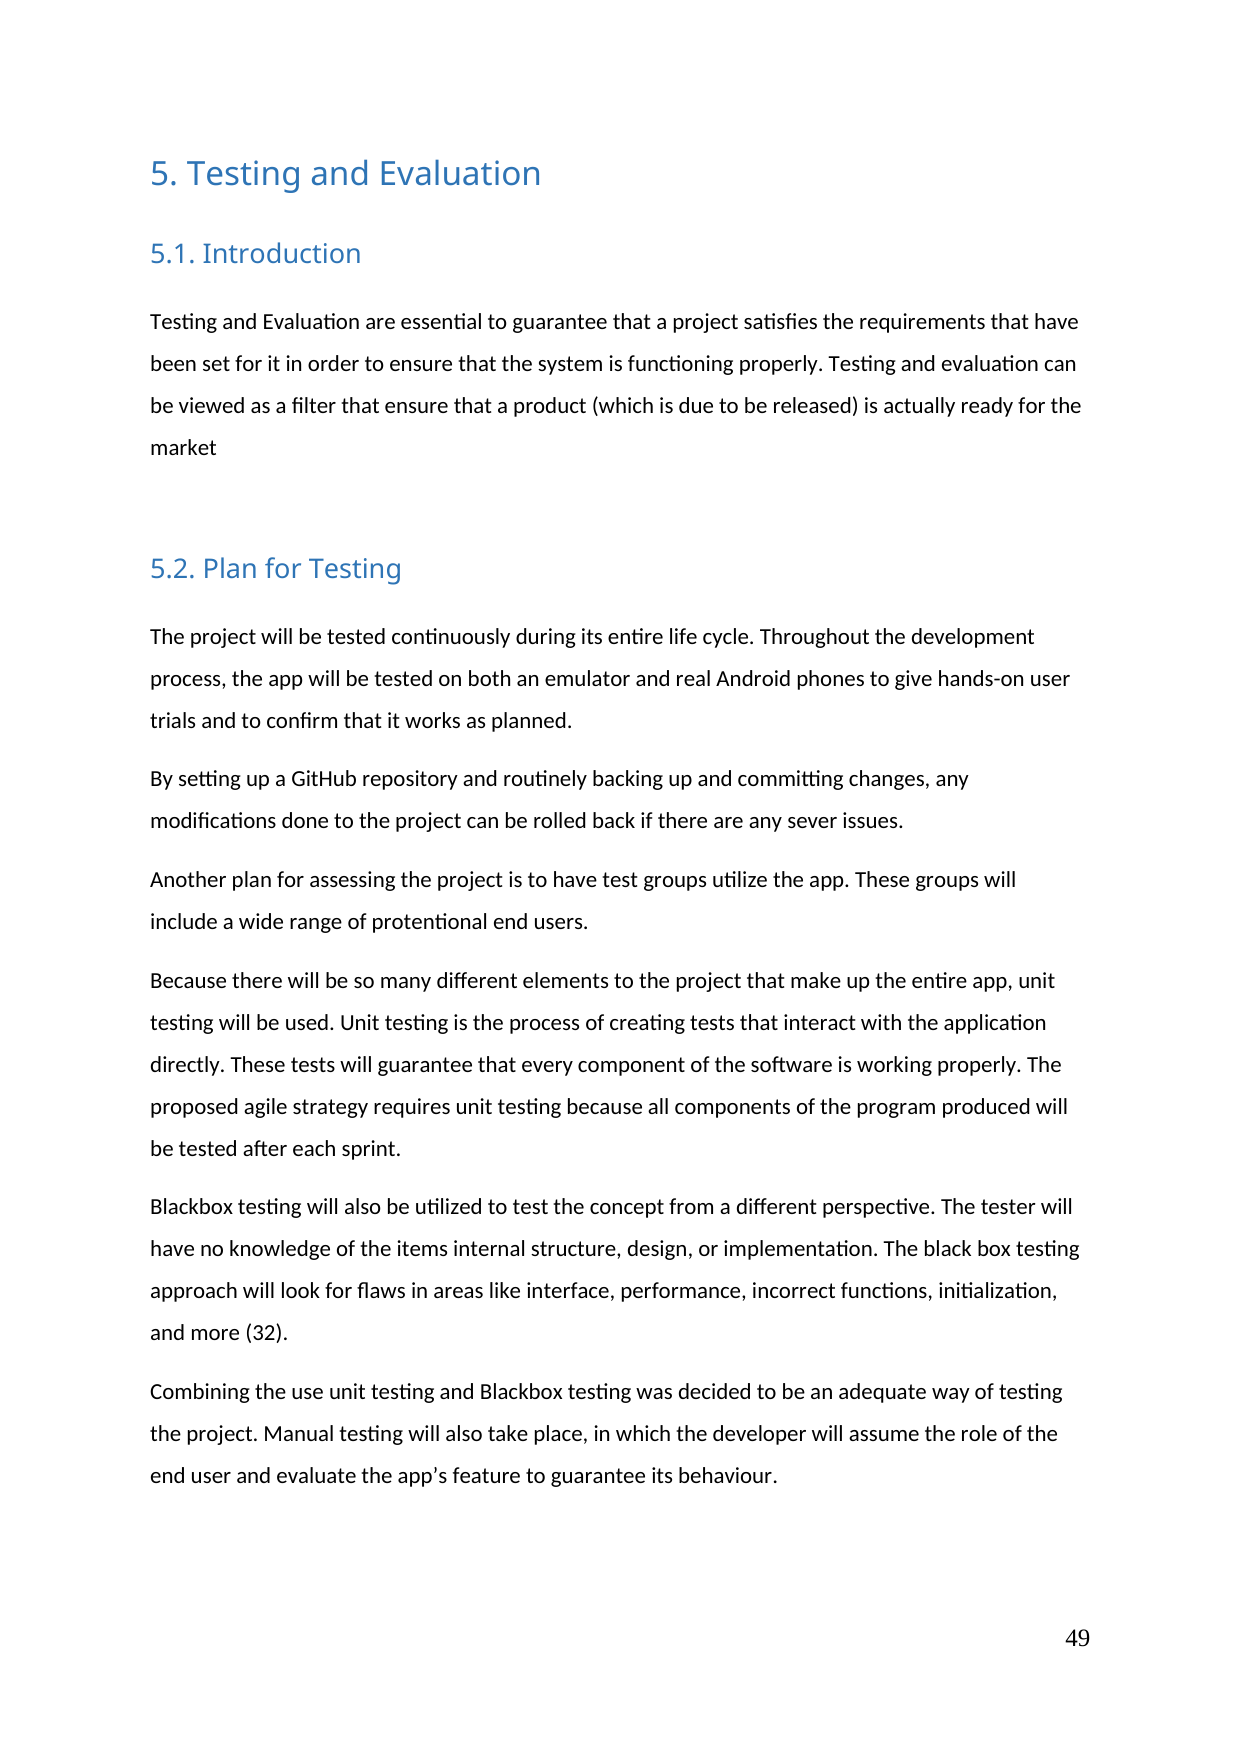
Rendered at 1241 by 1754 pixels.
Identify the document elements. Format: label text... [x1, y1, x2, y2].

text Combining the use unit testing and Blackbox testing was decided to be an adequate way of testing the project. Manual testing will also take place, in which the developer will assume the role of the end user and evaluate the app’s feature to guarantee its behaviour. [150, 1377, 1090, 1489]
text Because there will be so many different elements to the project that make up the entire app, unit testing will be used. Unit testing is the process of creating tests that interact with the application directly. These tests will guarantee that every component of the software is working properly. The proposed agile strategy requires unit testing because all components of the program produced will be tested after each sprint. [150, 966, 1090, 1162]
text Testing and Evaluation are essential to guarantee that a project satisfies the requirements that have been set for it in order to ensure that the system is functioning properly. Testing and evaluation can be viewed as a filter that ensure that a product (which is due to be released) is actually ready for the market [150, 307, 1090, 461]
subtitle 5.1. Introduction [150, 235, 1090, 272]
text Another plan for assessing the project is to have test groups utilize the app. These groups will include a wide range of protentional end users. [150, 865, 1090, 935]
text The project will be tested continuously during its entire life cycle. Throughout the development process, the app will be tested on both an emulator and real Android phones to give hands-on user trials and to confirm that it works as planned. [150, 622, 1090, 734]
text By setting up a GitHub repository and routinely backing up and committing changes, any modifications done to the project can be rolled back if there are any sever issues. [150, 764, 1090, 834]
subtitle 5.2. Plan for Testing [150, 550, 1090, 587]
subtitle 5. Testing and Evaluation [150, 150, 1090, 195]
text Blackbox testing will also be utilized to test the concept from a different perspective. The tester will have no knowledge of the items internal structure, design, or implementation. The black box testing approach will look for flaws in areas like interface, performance, incorrect functions, initialization, and more . [150, 1192, 1090, 1346]
